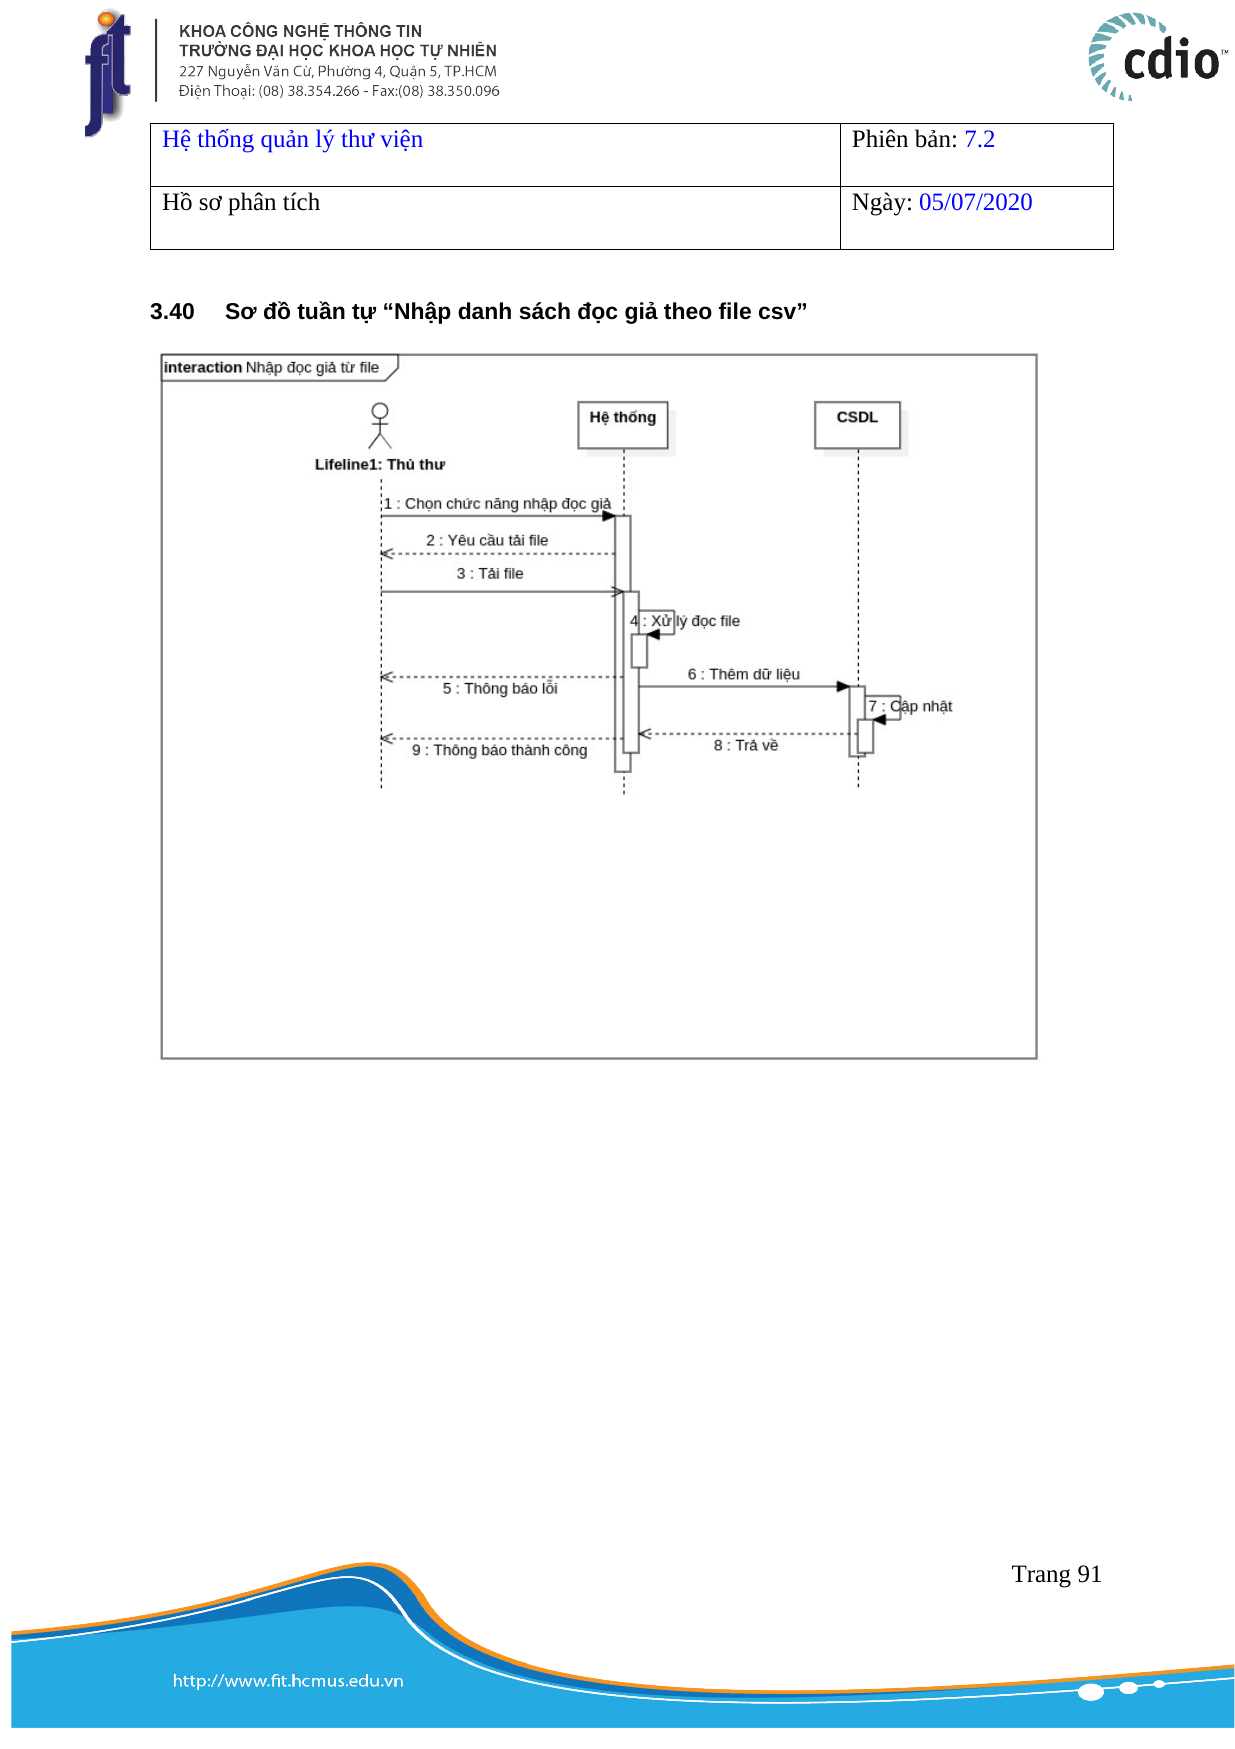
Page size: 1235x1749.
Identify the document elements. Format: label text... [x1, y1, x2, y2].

picture [151, 124, 840, 161]
picture [11, 1558, 1235, 1728]
picture [841, 124, 1113, 161]
picture [61, 2, 1235, 161]
subtitle Sơ đồ tuần tự “Nhập danh sách đọc giả theo file csv” [150, 298, 1084, 324]
picture [150, 343, 1084, 1106]
